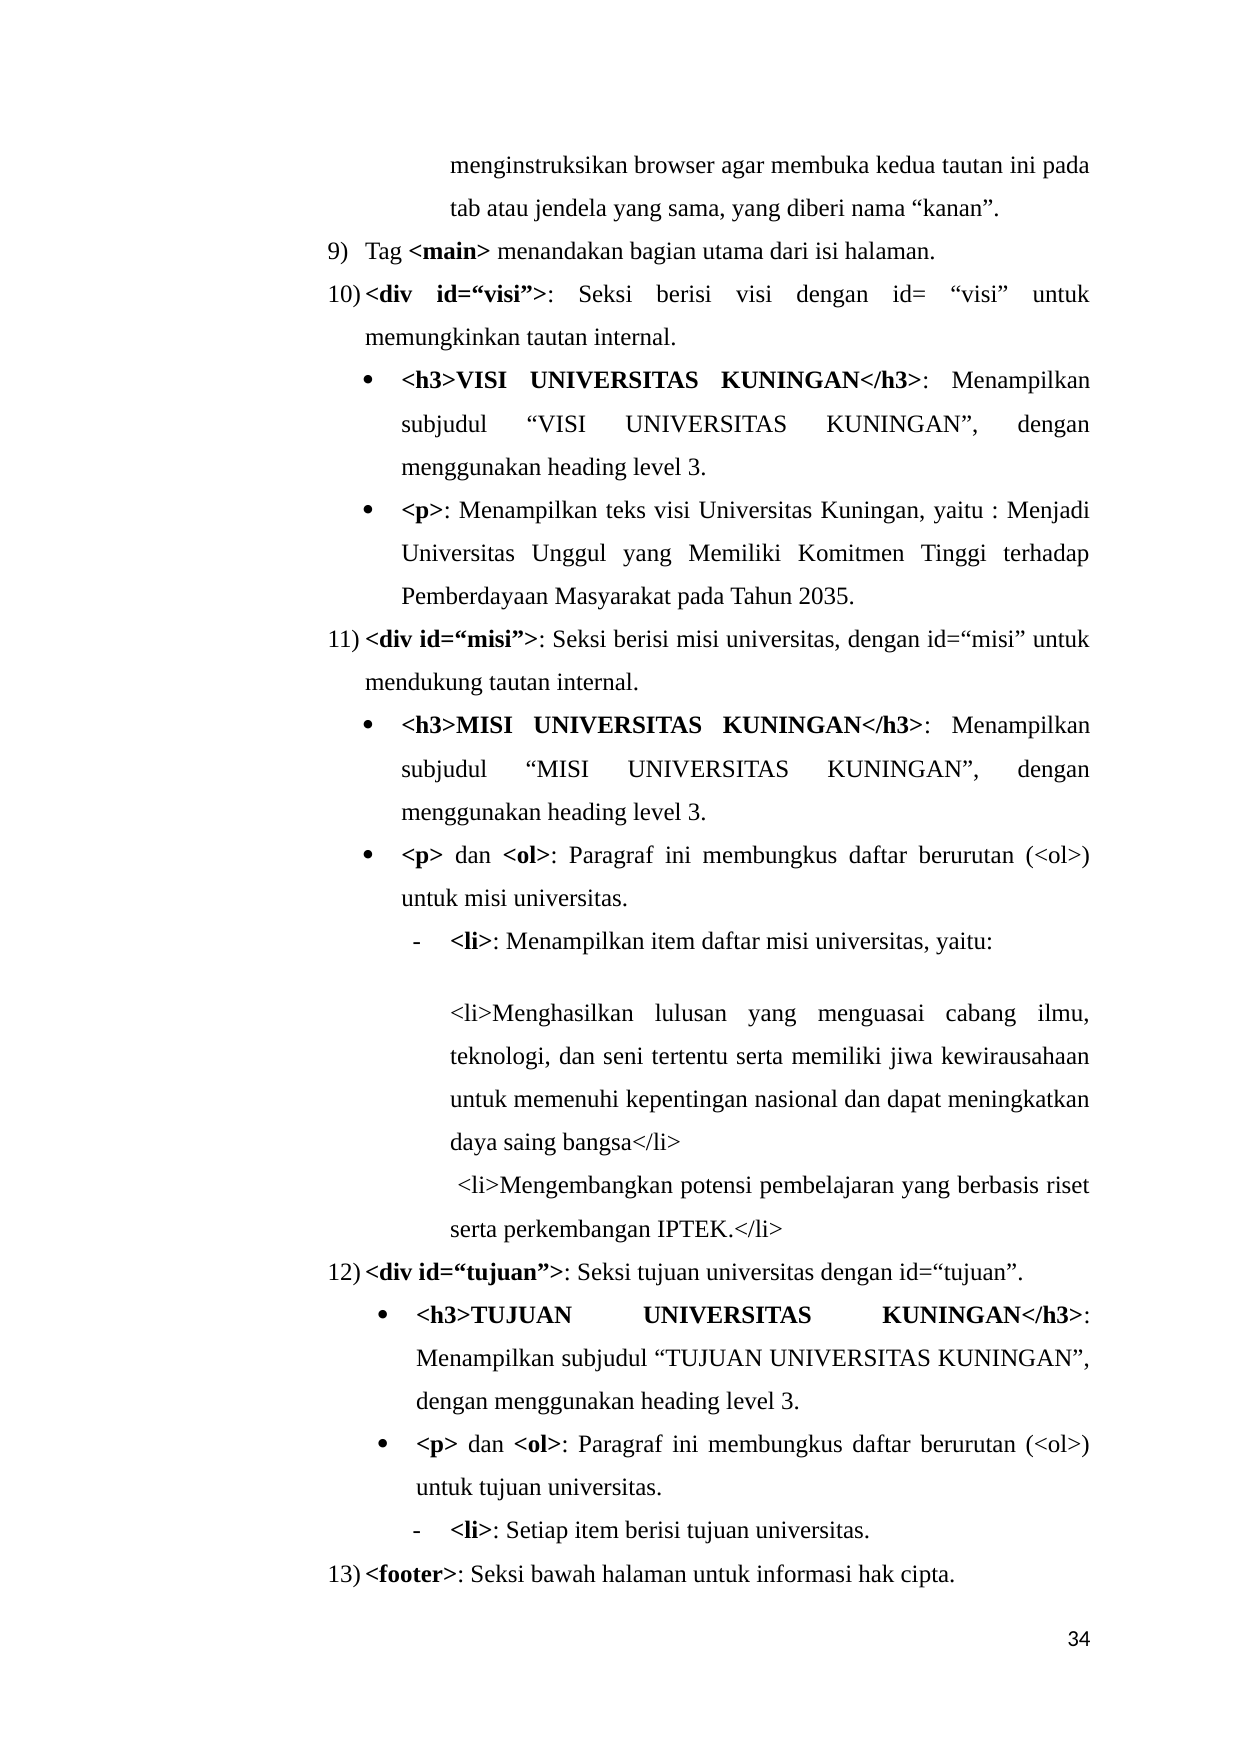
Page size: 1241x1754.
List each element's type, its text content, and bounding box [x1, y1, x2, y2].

list <p> dan <ol>: Paragraf ini membungkus daftar berurutan (<ol>) untuk tujuan universitas. [378, 1429, 1090, 1501]
list <p>: Menampilkan teks visi Universitas Kuningan, yaitu : Menjadi Universitas Unggul yang Memiliki Komitmen Tinggi terhadap Pemberdayaan Masyarakat pada Tahun 2035. [363, 495, 1090, 610]
list <h3>MISI UNIVERSITAS KUNINGAN</h3>: Menampilkan subjudul “MISI UNIVERSITAS KUNINGAN”, dengan menggunakan heading level 3. [363, 711, 1090, 826]
list Tag <main> menandakan bagian utama dari isi halaman. [327, 236, 1090, 265]
list <footer>: Seksi bawah halaman untuk informasi hak cipta. [327, 1559, 1090, 1587]
list <li>Mengembangkan potensi pembelajaran yang berbasis riset serta perkembangan IPTEK.</li> [450, 1171, 1090, 1242]
list <h3>VISI UNIVERSITAS KUNINGAN</h3>: Menampilkan subjudul “VISI UNIVERSITAS KUNINGAN”, dengan menggunakan heading level 3. [363, 366, 1090, 481]
list <li>: Menampilkan item daftar misi universitas, yaitu: [412, 926, 1090, 955]
list <li>: Setiap item berisi tujuan universitas. [412, 1516, 1090, 1544]
list <p> dan <ol>: Paragraf ini membungkus daftar berurutan (<ol>) untuk misi universitas. [363, 840, 1090, 912]
list <div id=“misi”>: Seksi berisi misi universitas, dengan id=“misi” untuk mendukung tautan internal. [327, 624, 1090, 696]
list <div id=“visi”>: Seksi berisi visi dengan id= “visi” untuk memungkinkan tautan internal. [327, 279, 1090, 351]
list <h3>TUJUAN UNIVERSITAS KUNINGAN</h3>: Menampilkan subjudul “TUJUAN UNIVERSITAS KUNINGAN”, dengan menggunakan heading level 3. [378, 1300, 1090, 1415]
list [412, 150, 1090, 222]
list <li>Menghasilkan lulusan yang menguasai cabang ilmu, teknologi, dan seni tertentu serta memiliki jiwa kewirausahaan untuk memenuhi kepentingan nasional dan dapat meningkatkan daya saing bangsa</li> [450, 998, 1090, 1156]
list <div id=“tujuan”>: Seksi tujuan universitas dengan id=“tujuan”. [327, 1257, 1090, 1286]
